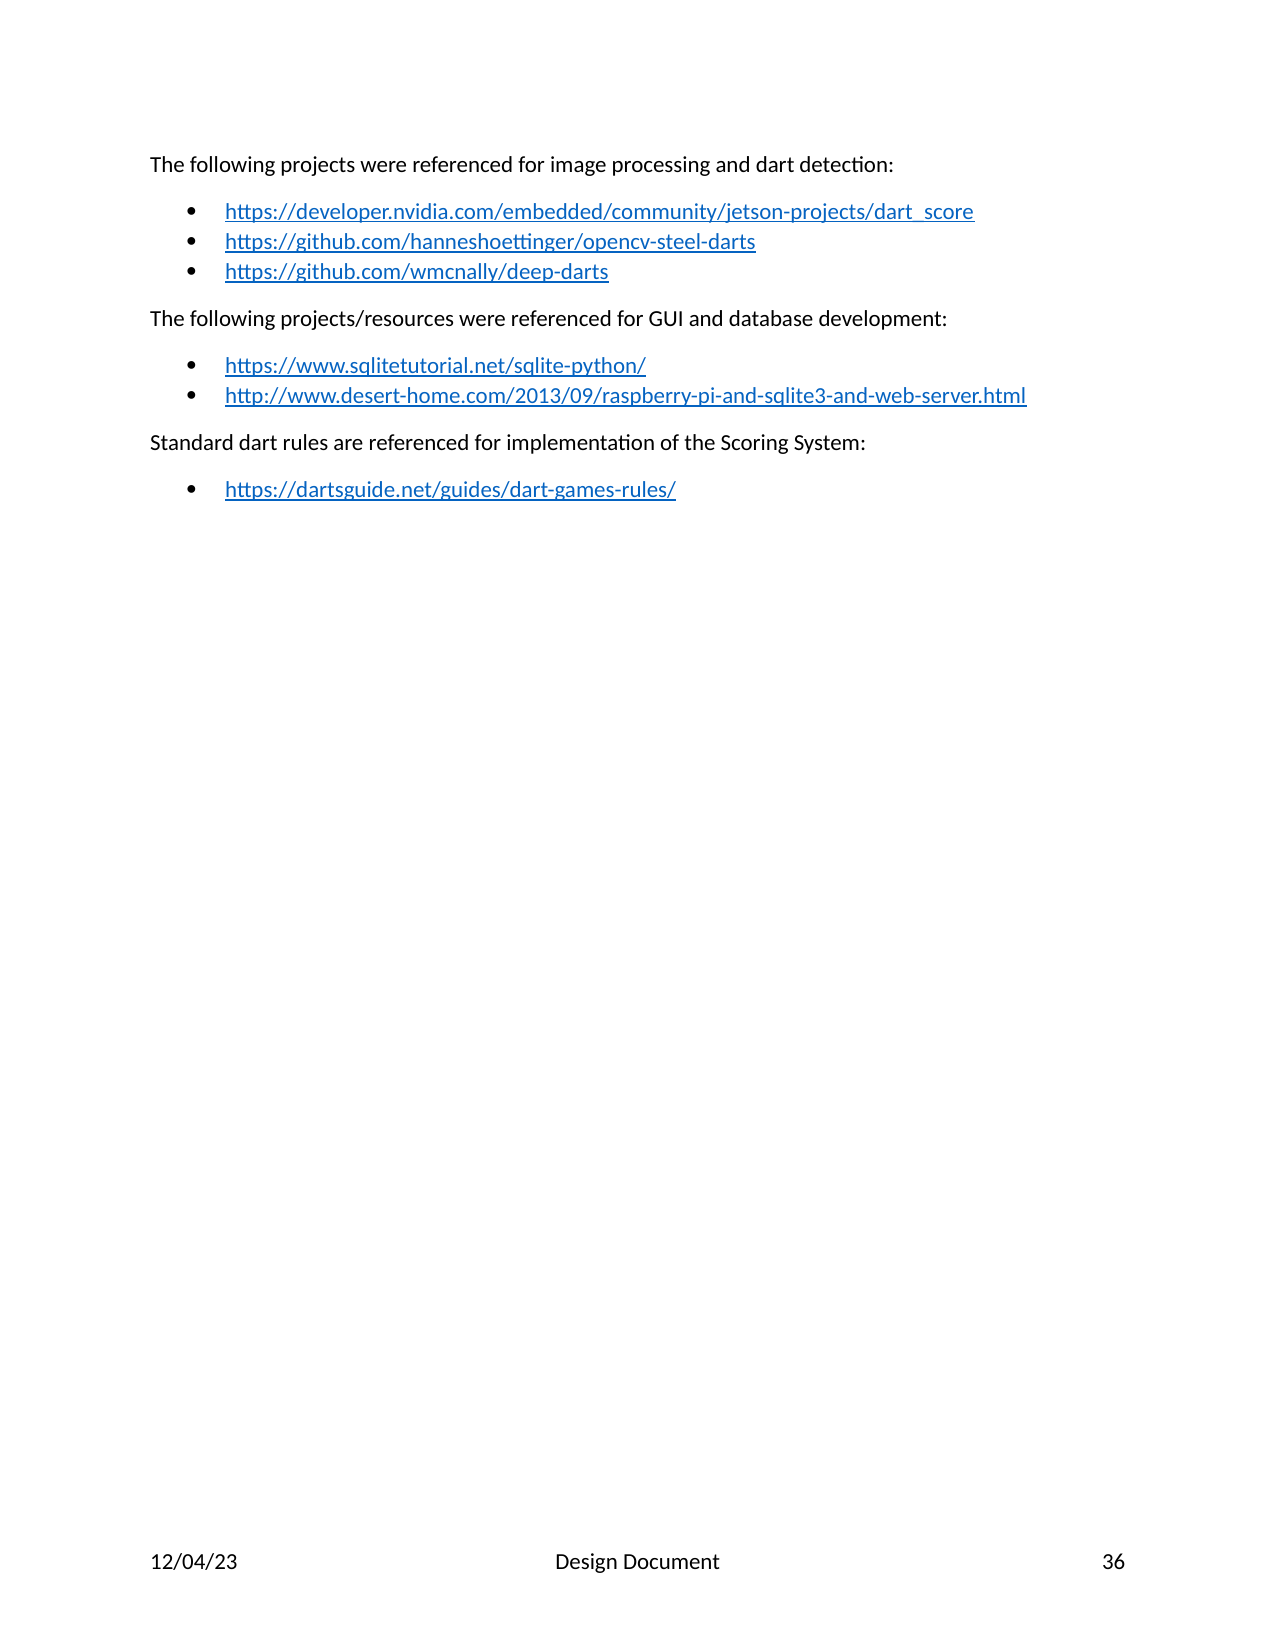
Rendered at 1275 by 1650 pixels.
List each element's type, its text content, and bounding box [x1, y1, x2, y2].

list https://dartsguide.net/guides/dart-games-rules/ [187, 475, 1125, 503]
list https://github.com/wmcnally/deep-darts [187, 257, 1125, 285]
list https://www.sqlitetutorial.net/sqlite-python/ [187, 351, 1125, 379]
text The following projects/resources were referenced for GUI and database development: [150, 304, 1125, 332]
text Standard dart rules are referenced for implementation of the Scoring System: [150, 428, 1125, 456]
list https://github.com/hanneshoettinger/opencv-steel-darts [187, 227, 1125, 255]
text The following projects were referenced for image processing and dart detection: [150, 150, 1125, 178]
list https://developer.nvidia.com/embedded/community/jetson-projects/dart_score [187, 197, 1125, 225]
list http://www.desert-home.com/2013/09/raspberry-pi-and-sqlite3-and-web-server.html [187, 381, 1125, 409]
